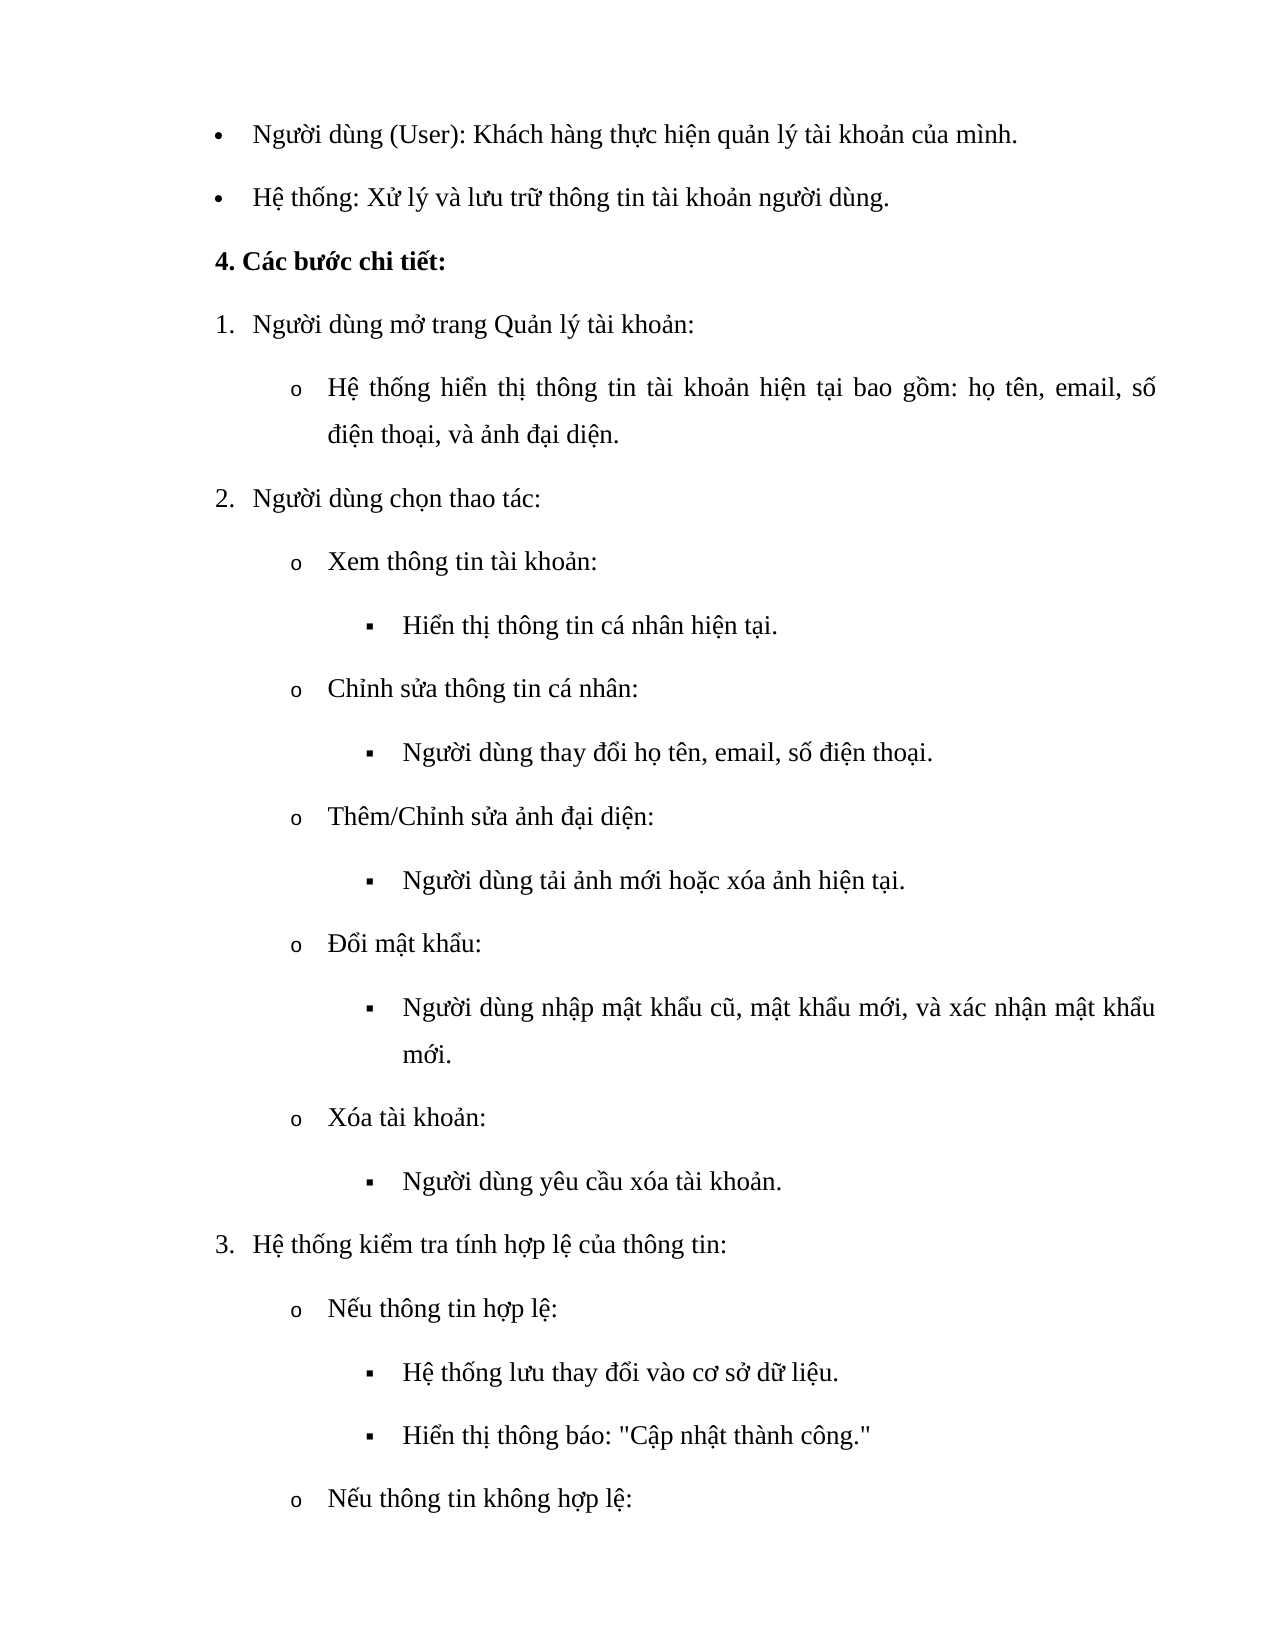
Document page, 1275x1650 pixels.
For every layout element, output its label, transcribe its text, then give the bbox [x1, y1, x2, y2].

list Nếu thông tin hợp lệ: [290, 1292, 1157, 1323]
list Hệ thống: Xử lý và lưu trữ thông tin tài khoản người dùng. [215, 181, 1157, 213]
list Hiển thị thông tin cá nhân hiện tại. [365, 609, 1157, 640]
list Hệ thống kiểm tra tính hợp lệ của thông tin: [215, 1228, 1157, 1259]
list Người dùng thay đổi họ tên, email, số điện thoại. [365, 736, 1157, 768]
text 4. Các bước chi tiết: [215, 245, 1157, 276]
list Người dùng nhập mật khẩu cũ, mật khẩu mới, và xác nhận mật khẩu mới. [365, 991, 1157, 1069]
list Người dùng tải ảnh mới hoặc xóa ảnh hiện tại. [365, 864, 1157, 895]
list Hệ thống hiển thị thông tin tài khoản hiện tại bao gồm: họ tên, email, số điện thoại, và ảnh đại diện. [290, 371, 1157, 450]
list Người dùng mở trang Quản lý tài khoản: [215, 308, 1157, 339]
list Chỉnh sửa thông tin cá nhân: [290, 672, 1157, 704]
list Hệ thống lưu thay đổi vào cơ sở dữ liệu. [365, 1356, 1157, 1387]
list Hiển thị thông báo: "Cập nhật thành công." [365, 1419, 1157, 1450]
list Người dùng (User): Khách hàng thực hiện quản lý tài khoản của mình. [215, 118, 1157, 149]
list Người dùng chọn thao tác: [215, 482, 1157, 513]
list Nếu thông tin không hợp lệ: [290, 1482, 1157, 1514]
list Đổi mật khẩu: [290, 927, 1157, 959]
list Xem thông tin tài khoản: [290, 545, 1157, 577]
list Thêm/Chỉnh sửa ảnh đại diện: [290, 800, 1157, 831]
list Người dùng yêu cầu xóa tài khoản. [365, 1165, 1157, 1196]
list Xóa tài khoản: [290, 1101, 1157, 1133]
